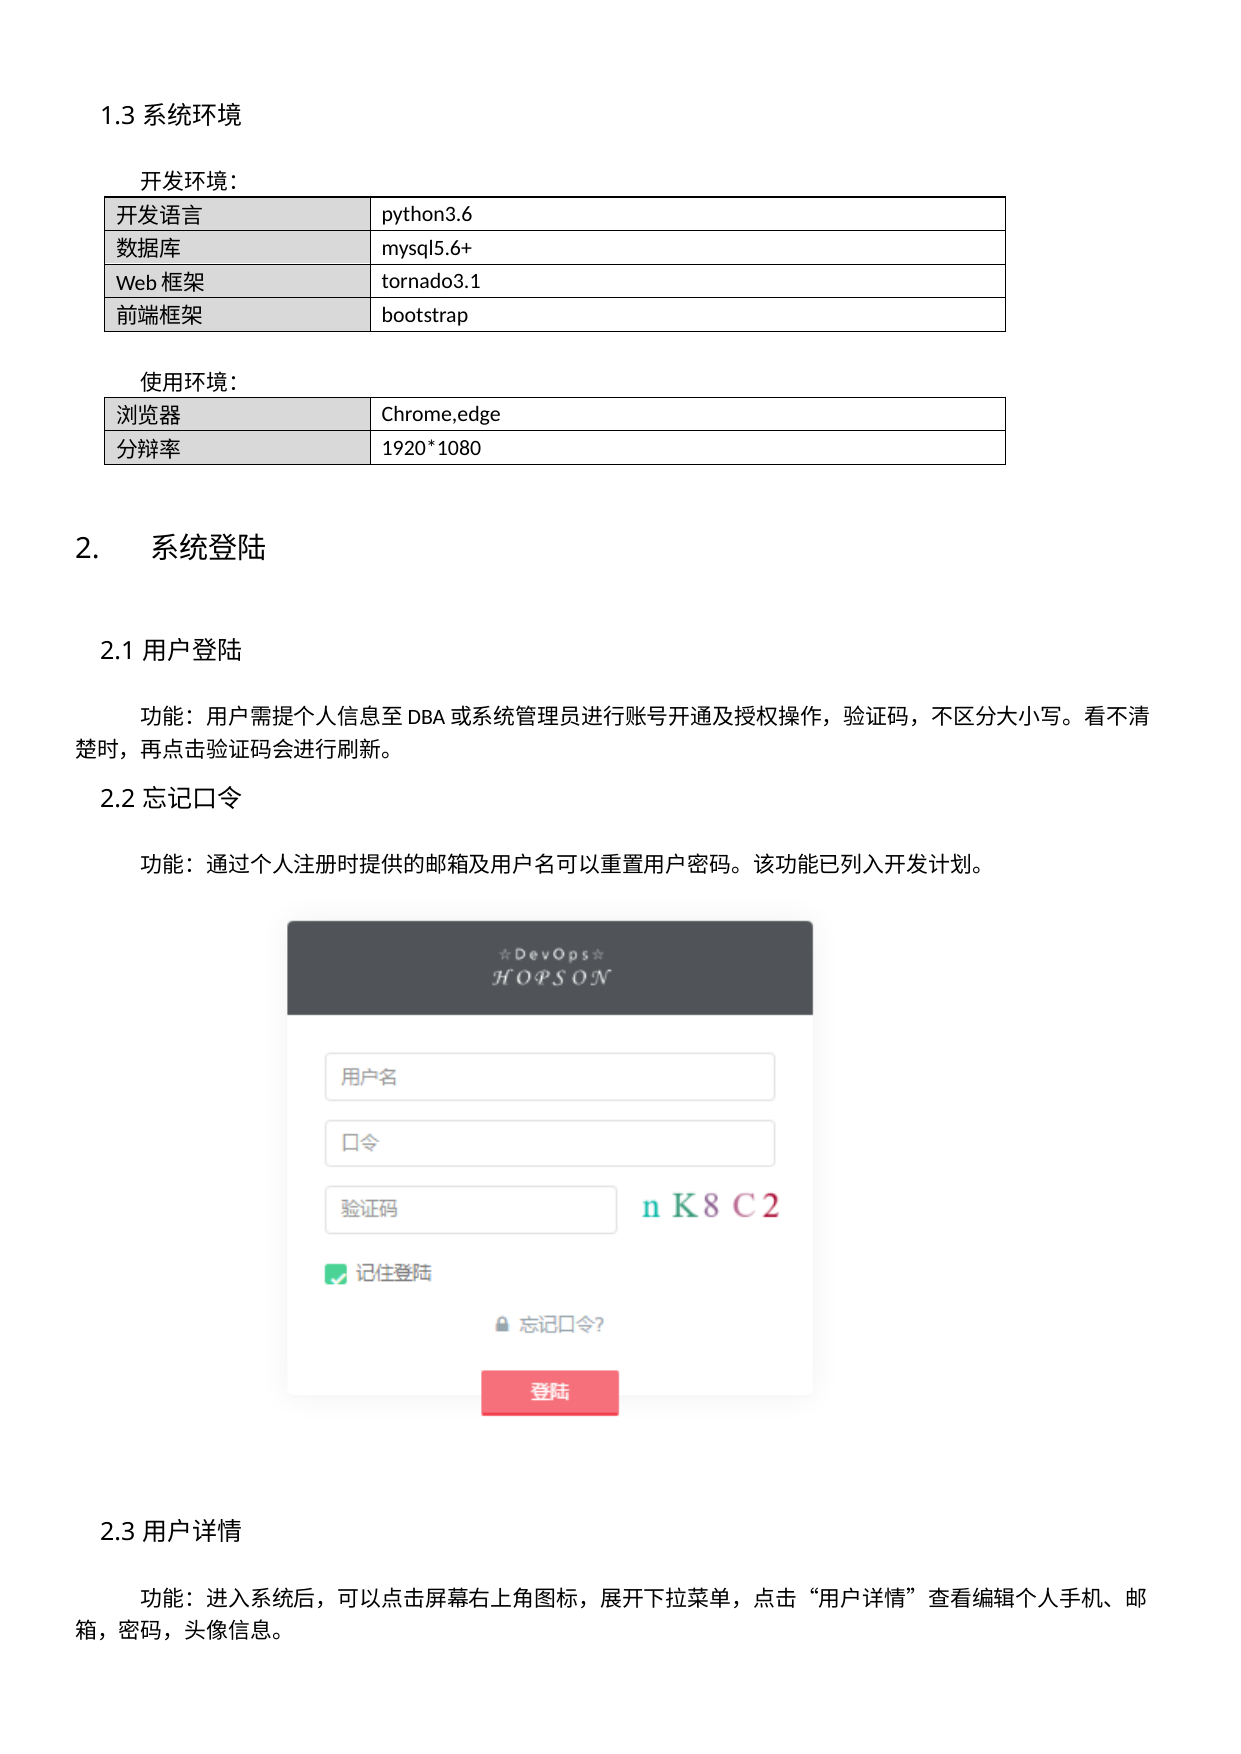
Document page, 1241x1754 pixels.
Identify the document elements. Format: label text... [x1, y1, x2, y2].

text 功能：进入系统后，可以点击屏幕右上角图标，展开下拉菜单，点击“用户详情”查看编辑个人手机、邮箱，密码，头像信息。 [75, 1580, 1165, 1645]
table_cell 分辩率 [105, 431, 370, 464]
text 2.1 用户登陆 [75, 616, 1165, 681]
text 1.3 系统环境 [75, 81, 1165, 146]
table_cell tornado3.1 [371, 265, 1005, 297]
table_header python3.6 [371, 198, 1005, 230]
text 开发环境： [75, 164, 1165, 196]
text 2.3 用户详情 [75, 1497, 1165, 1562]
table_header 浏览器 [105, 398, 370, 430]
text 2.2 忘记口令 [75, 764, 1165, 829]
table_cell 1920*1080 [371, 431, 1005, 464]
text 功能：用户需提个人信息至DBA或系统管理员进行账号开通及授权操作，验证码，不区分大小写。看不清楚时，再点击验证码会进行刷新。 [75, 699, 1165, 764]
table_cell 前端框架 [105, 298, 370, 331]
table_header 开发语言 [105, 198, 370, 230]
text 功能：通过个人注册时提供的邮箱及用户名可以重置用户密码。该功能已列入开发计划。 [75, 847, 1165, 879]
table_cell Web框架 [105, 265, 370, 297]
table_cell mysql5.6+ [371, 231, 1005, 263]
list 系统登陆 [75, 513, 1165, 578]
text 使用环境： [75, 364, 1165, 397]
picture [90, 879, 1004, 1496]
table_cell 数据库 [105, 231, 370, 263]
table_cell bootstrap [371, 298, 1005, 331]
table_header Chrome,edge [371, 398, 1005, 430]
